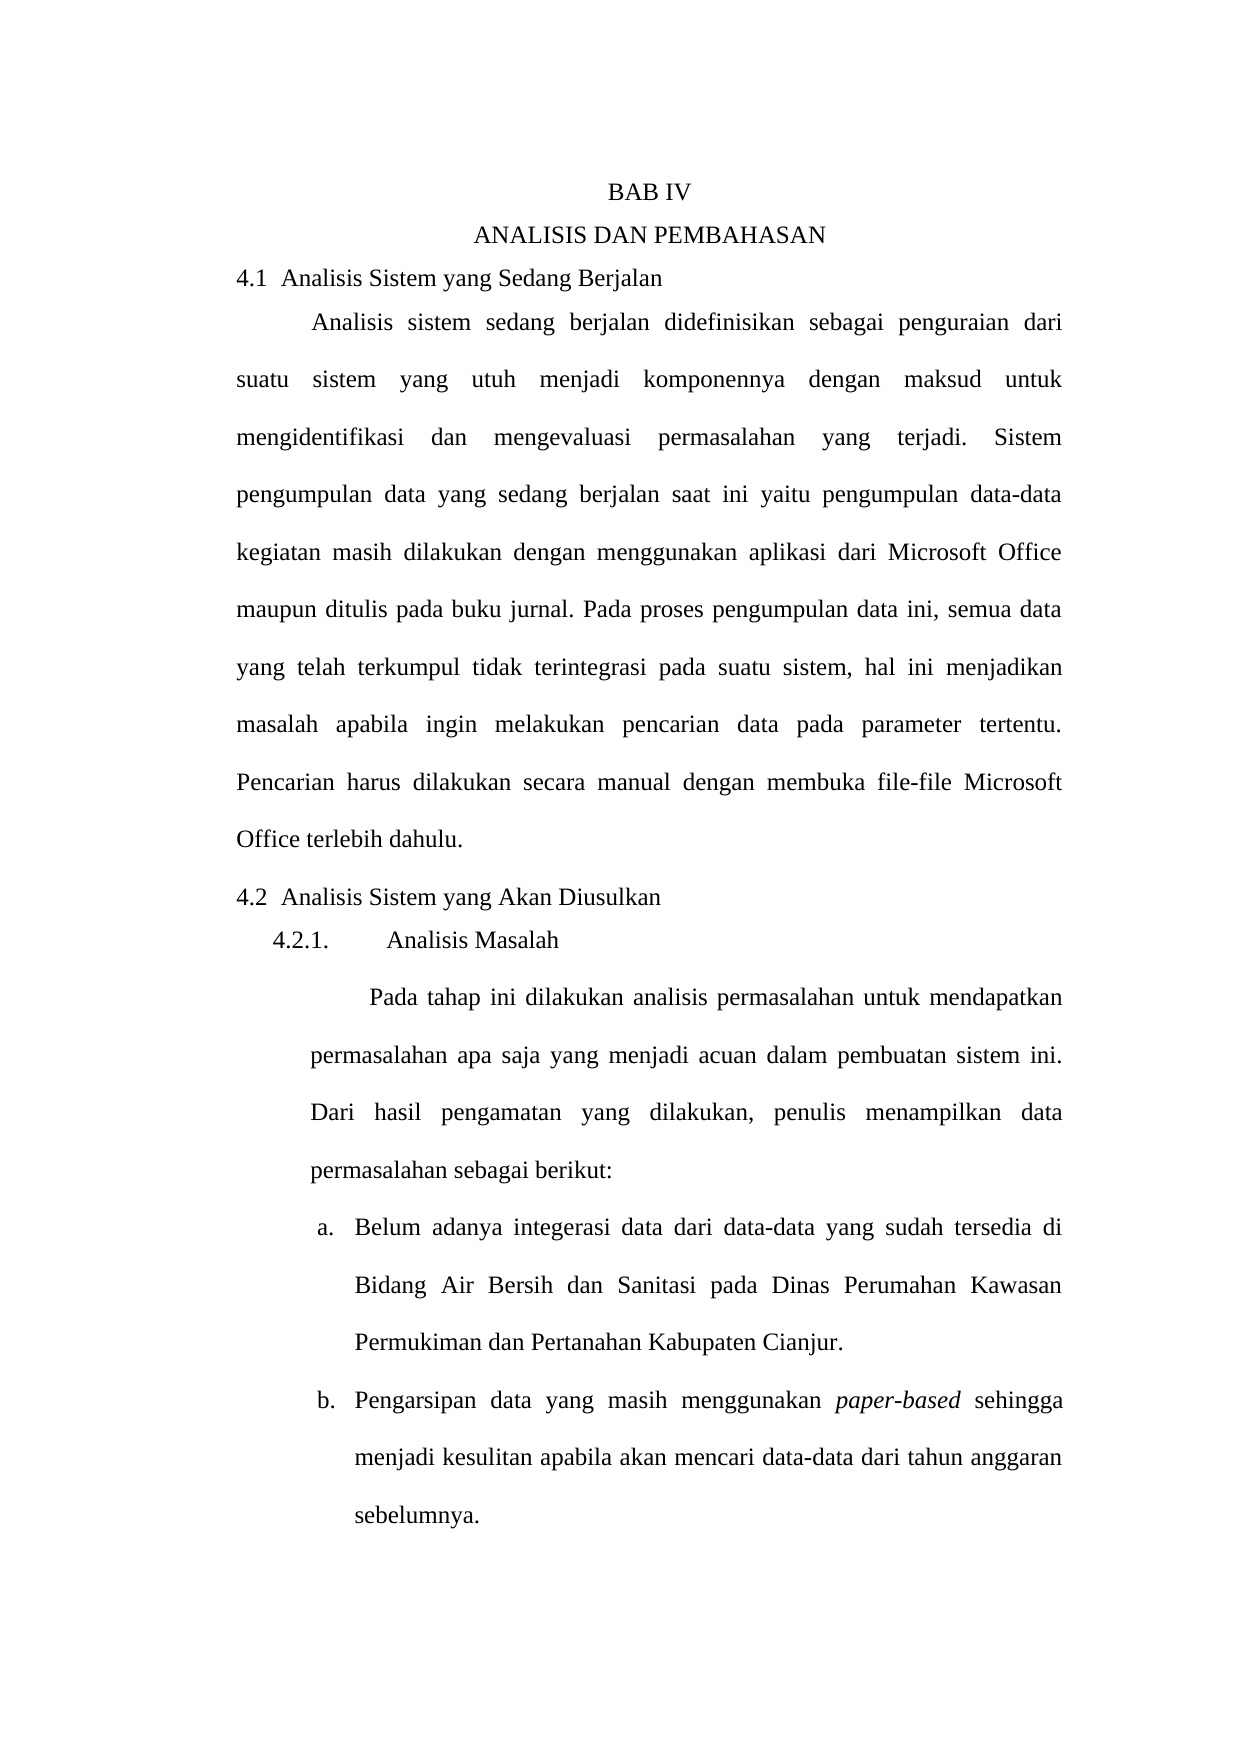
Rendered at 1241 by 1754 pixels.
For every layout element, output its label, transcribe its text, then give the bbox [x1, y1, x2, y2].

subtitle BAB IV ANALISIS DAN PEMBAHASAN [236, 177, 1063, 249]
subtitle Analisis Sistem yang Akan Diusulkan [236, 882, 1063, 910]
list Belum adanya integerasi data dari data-data yang sudah tersedia di Bidang Air Bersih dan Sanitasi pada Dinas Perumahan Kawasan Permukiman dan Pertanahan Kabupaten Cianjur. [317, 1212, 1063, 1356]
list Analisis Masalah [273, 925, 1063, 953]
subtitle Analisis Sistem yang Sedang Berjalan [236, 263, 1063, 292]
list Pada tahap ini dilakukan analisis permasalahan untuk mendapatkan permasalahan apa saja yang menjadi acuan dalam pembuatan sistem ini. Dari hasil pengamatan yang dilakukan, penulis menampilkan data permasalahan sebagai berikut: [310, 982, 1063, 1183]
list Pengarsipan data yang masih menggunakan paper-based sehingga menjadi kesulitan apabila akan mencari data-data dari tahun anggaran sebelumnya. [317, 1385, 1063, 1528]
text Analisis sistem sedang berjalan didefinisikan sebagai penguraian dari suatu sistem yang utuh menjadi komponennya dengan maksud untuk mengidentifikasi dan mengevaluasi permasalahan yang terjadi. Sistem pengumpulan data yang sedang berjalan saat ini yaitu pengumpulan data-data kegiatan masih dilakukan dengan menggunakan aplikasi dari Microsoft Office maupun ditulis pada buku jurnal. Pada proses pengumpulan data ini, semua data yang telah terkumpul tidak terintegrasi pada suatu sistem, hal ini menjadikan masalah apabila ingin melakukan pencarian data pada parameter tertentu. Pencarian harus dilakukan secara manual dengan membuka file-file Microsoft Office terlebih dahulu. [236, 307, 1063, 853]
